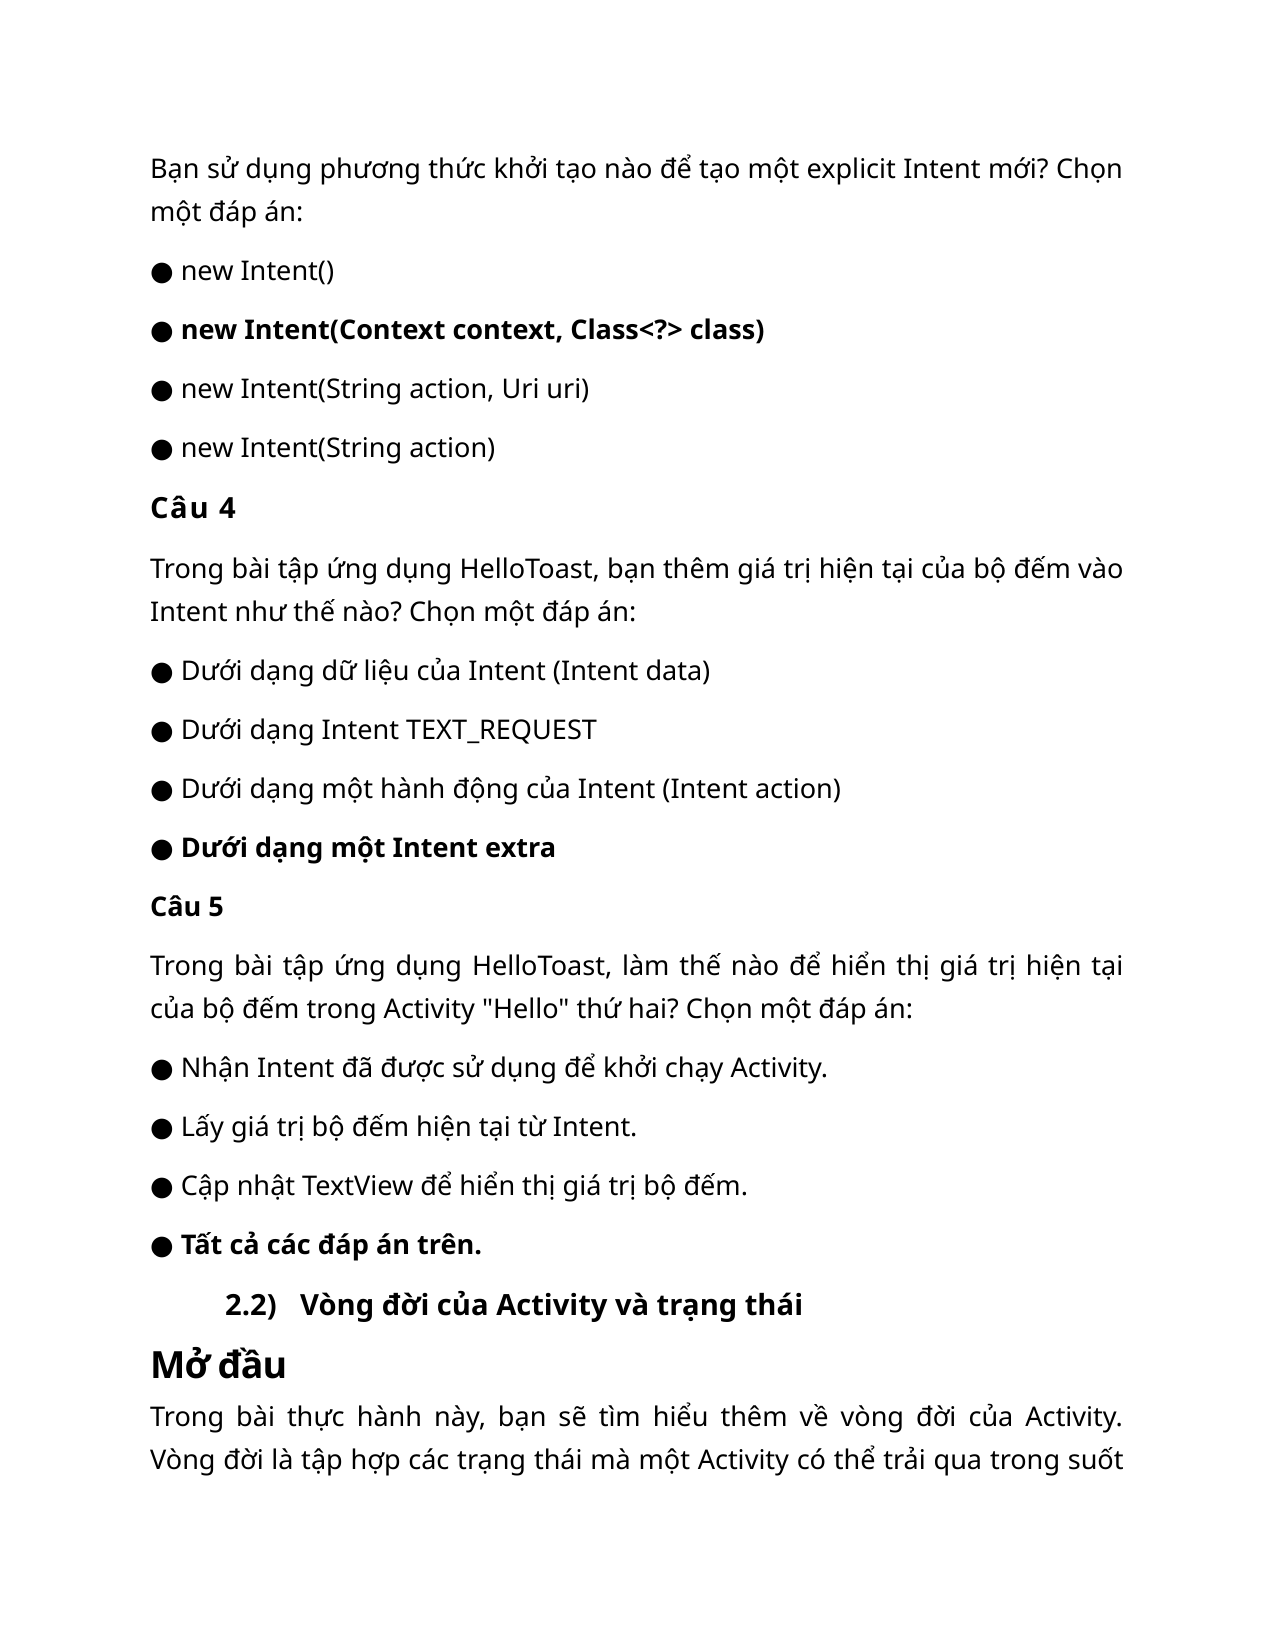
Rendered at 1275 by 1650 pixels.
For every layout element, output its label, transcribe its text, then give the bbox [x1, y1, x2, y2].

text Trong bài tập ứng dụng HelloToast, bạn thêm giá trị hiện tại của bộ đếm vào Intent như thế nào? Chọn một đáp án: [150, 550, 1125, 629]
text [150, 1398, 1125, 1477]
text ● Dưới dạng Intent TEXT_REQUEST [150, 711, 1125, 747]
text ● new Intent(String action) [150, 429, 1125, 466]
text ● Dưới dạng một hành động của Intent (Intent action) [150, 769, 1125, 806]
text Câu 5 [150, 888, 1125, 924]
text ● Dưới dạng dữ liệu của Intent (Intent data) [150, 651, 1125, 688]
text ● new Intent(Context context, Class<?> class) [150, 311, 1125, 347]
title Mở đầu [150, 1338, 1125, 1389]
text ● Lấy giá trị bộ đếm hiện tại từ Intent. [150, 1107, 1125, 1144]
subtitle Câu 4 [150, 488, 1125, 527]
text ● Dưới dạng một Intent extra [150, 829, 1125, 866]
text ● Cập nhật TextView để hiển thị giá trị bộ đếm. [150, 1166, 1125, 1203]
text ● new Intent(String action, Uri uri) [150, 369, 1125, 406]
text Trong bài tập ứng dụng HelloToast, làm thế nào để hiển thị giá trị hiện tại của bộ đếm trong Activity "Hello" thứ hai? Chọn một đáp án: [150, 947, 1125, 1026]
text ● Tất cả các đáp án trên. [150, 1225, 1125, 1262]
text ● new Intent() [150, 251, 1125, 288]
text Bạn sử dụng phương thức khởi tạo nào để tạo một explicit Intent mới? Chọn một đáp án: [150, 150, 1125, 229]
subtitle Vòng đời của Activity và trạng thái [225, 1284, 1125, 1324]
text ● Nhận Intent đã được sử dụng để khởi chạy Activity. [150, 1048, 1125, 1085]
